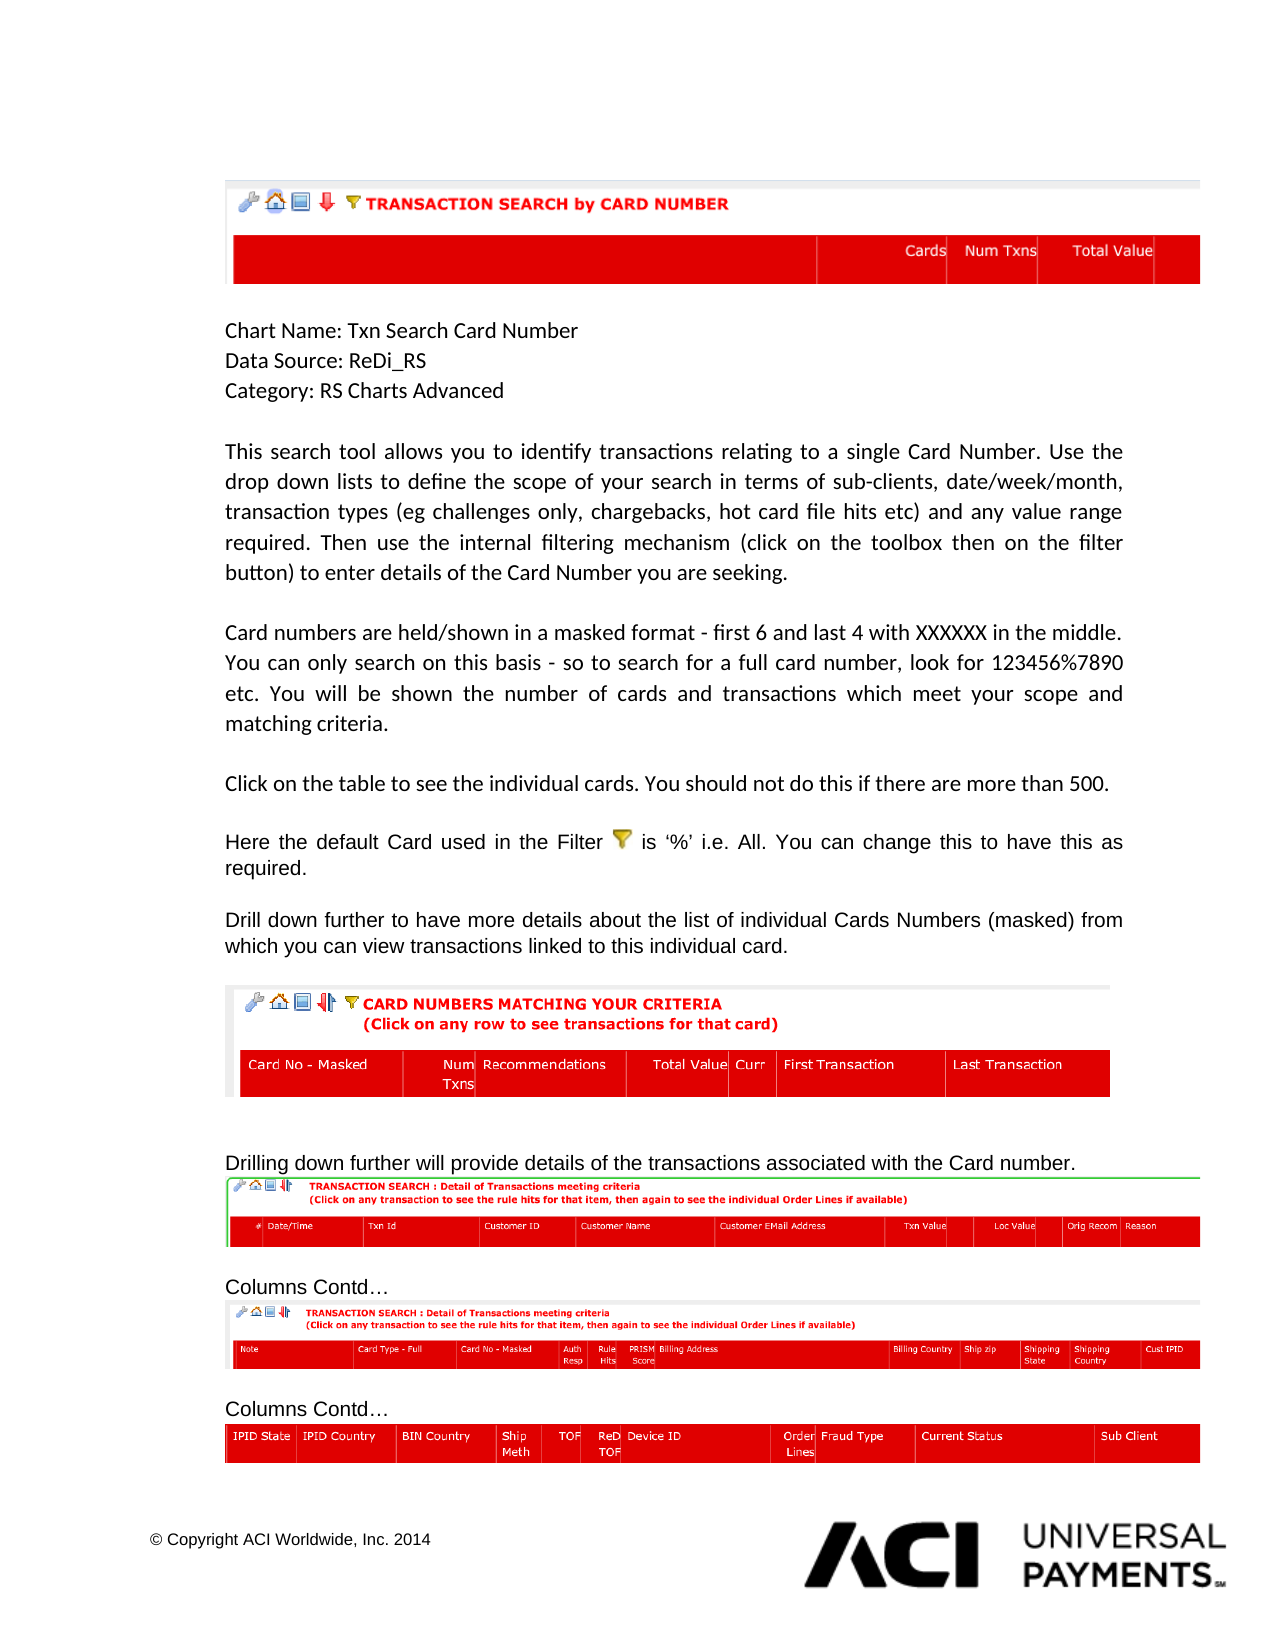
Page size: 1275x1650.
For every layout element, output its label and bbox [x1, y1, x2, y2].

picture [225, 1176, 1200, 1247]
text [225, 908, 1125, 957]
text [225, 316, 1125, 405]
picture [225, 1300, 1200, 1369]
picture [612, 829, 633, 850]
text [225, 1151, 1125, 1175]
picture [225, 180, 1200, 284]
picture [225, 1422, 1200, 1463]
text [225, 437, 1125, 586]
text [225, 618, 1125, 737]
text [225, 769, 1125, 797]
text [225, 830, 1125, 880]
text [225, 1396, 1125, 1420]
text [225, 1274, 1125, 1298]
picture [225, 985, 1110, 1097]
picture [802, 1519, 1229, 1590]
